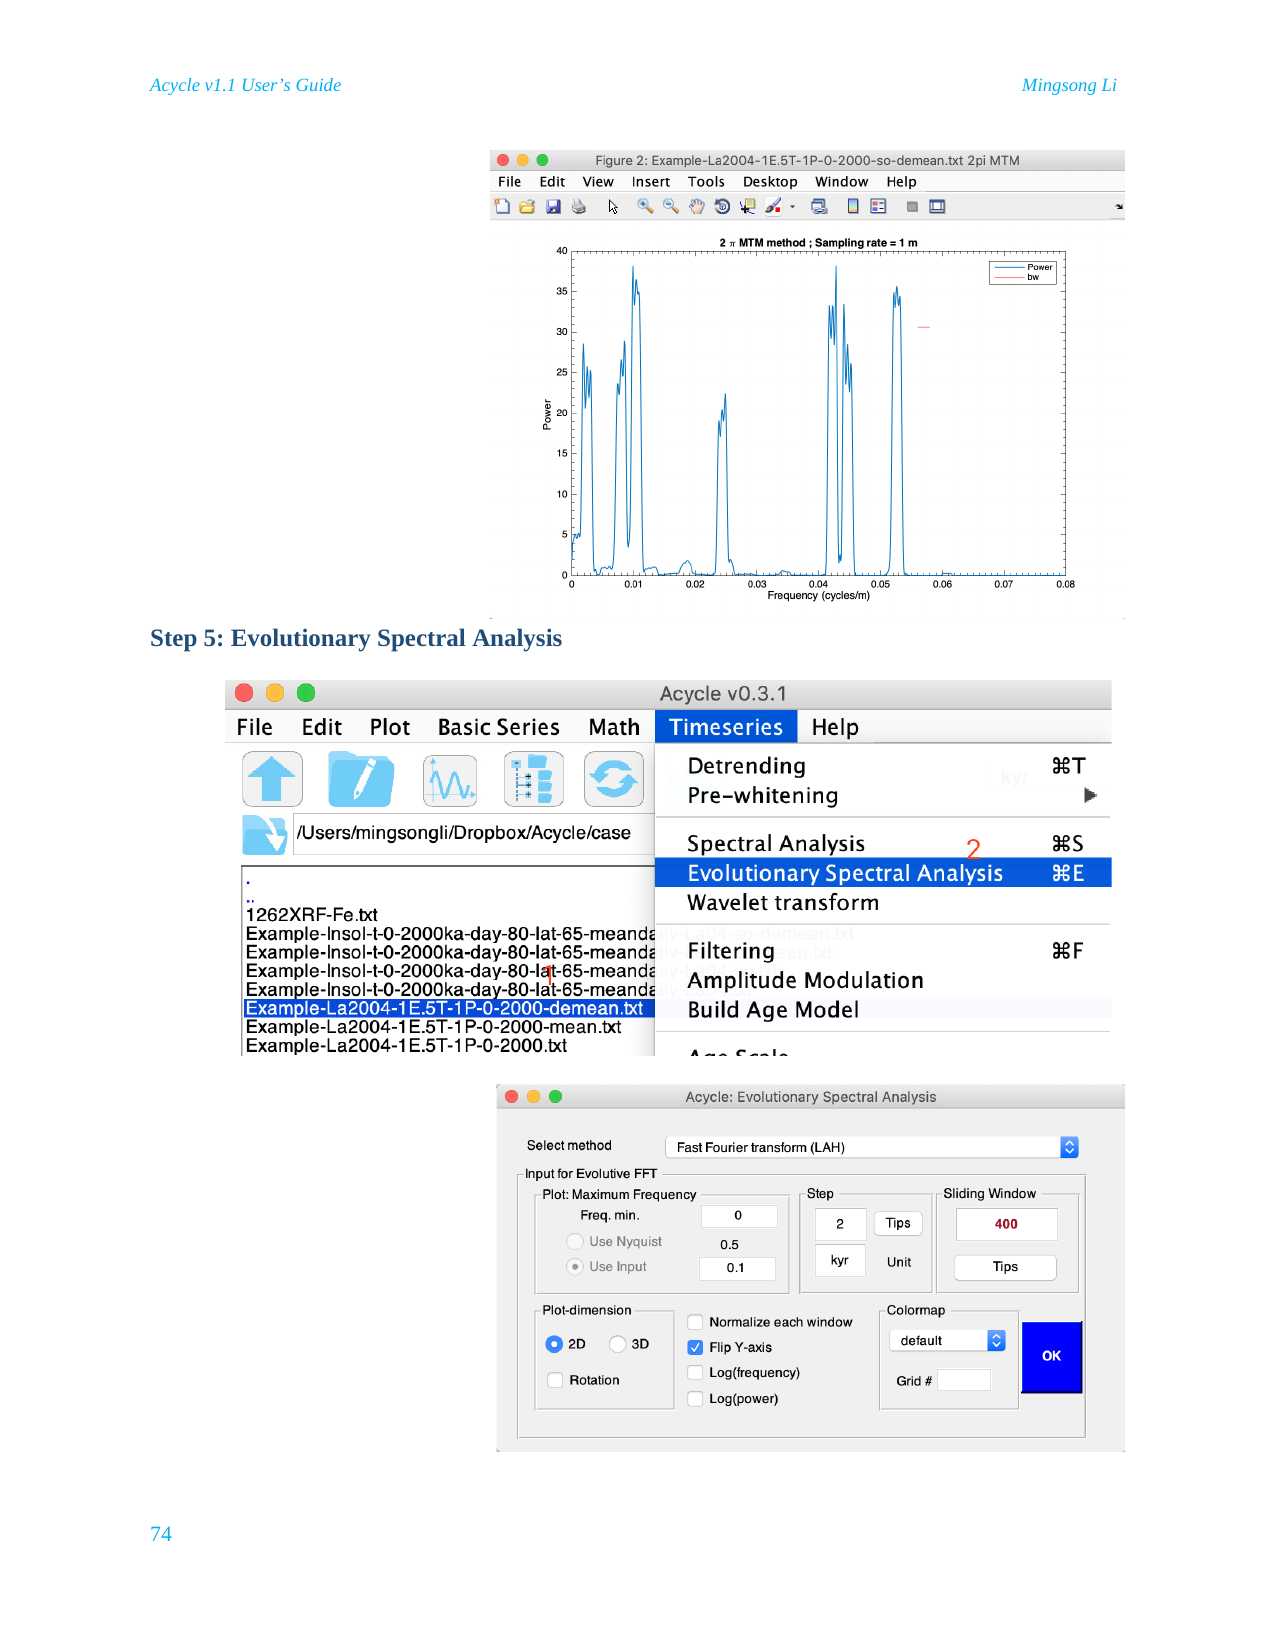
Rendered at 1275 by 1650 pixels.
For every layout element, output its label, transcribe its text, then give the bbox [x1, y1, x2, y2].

picture [489, 150, 1125, 619]
subtitle Step 5: Evolutionary Spectral Analysis [150, 623, 1125, 652]
picture [496, 1084, 1125, 1452]
picture [225, 680, 1112, 1056]
picture [151, 81, 157, 89]
picture [161, 1529, 167, 1538]
